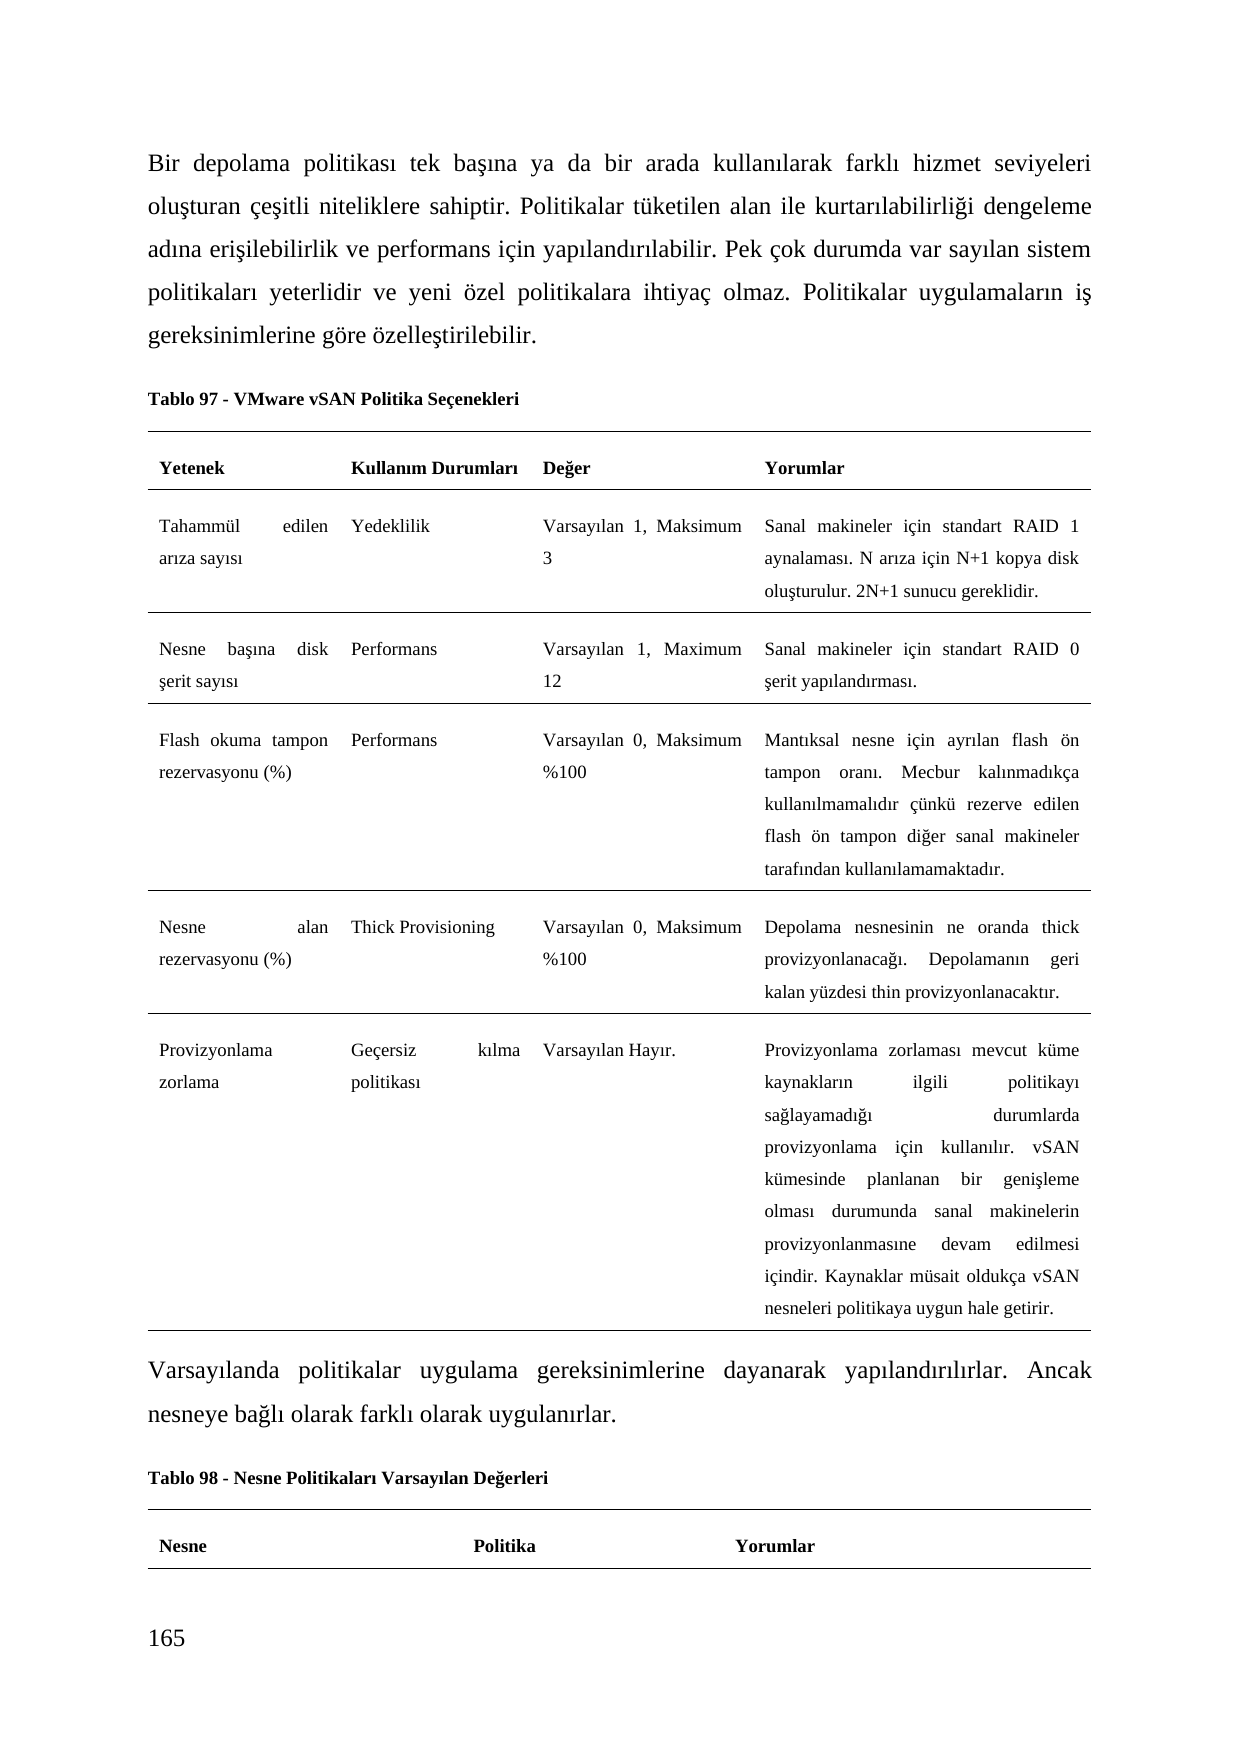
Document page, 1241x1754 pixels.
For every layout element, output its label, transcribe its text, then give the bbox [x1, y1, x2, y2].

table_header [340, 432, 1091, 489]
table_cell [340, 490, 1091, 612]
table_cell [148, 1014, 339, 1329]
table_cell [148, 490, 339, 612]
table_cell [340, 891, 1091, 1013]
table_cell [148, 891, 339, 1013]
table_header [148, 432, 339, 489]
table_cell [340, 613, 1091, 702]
text Tablo 98 - Nesne Politikaları Varsayılan Değerleri [148, 1467, 1093, 1488]
text Tablo 97 - VMware vSAN Politika Seçenekleri [148, 388, 1093, 410]
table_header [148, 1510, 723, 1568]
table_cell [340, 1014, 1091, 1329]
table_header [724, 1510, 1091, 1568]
text Varsayılanda politikalar uygulama gereksinimlerine dayanarak yapılandırılırlar. Ancak nesneye bağlı olarak farklı olarak uygulanırlar. [148, 1356, 1093, 1427]
text Bir depolama politikası tek başına ya da bir arada kullanılarak farklı hizmet seviyeleri oluşturan çeşitli niteliklere sahiptir. Politikalar tüketilen alan ile kurtarılabilirliği dengeleme adına erişilebilirlik ve performans için yapılandırılabilir. Pek çok durumda var sayılan sistem politikaları yeterlidir ve yeni özel politikalara ihtiyaç olmaz. Politikalar uygulamaların iş gereksinimlerine göre özelleştirilebilir. [148, 148, 1093, 349]
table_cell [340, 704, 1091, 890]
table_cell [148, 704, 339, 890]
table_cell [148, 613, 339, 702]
